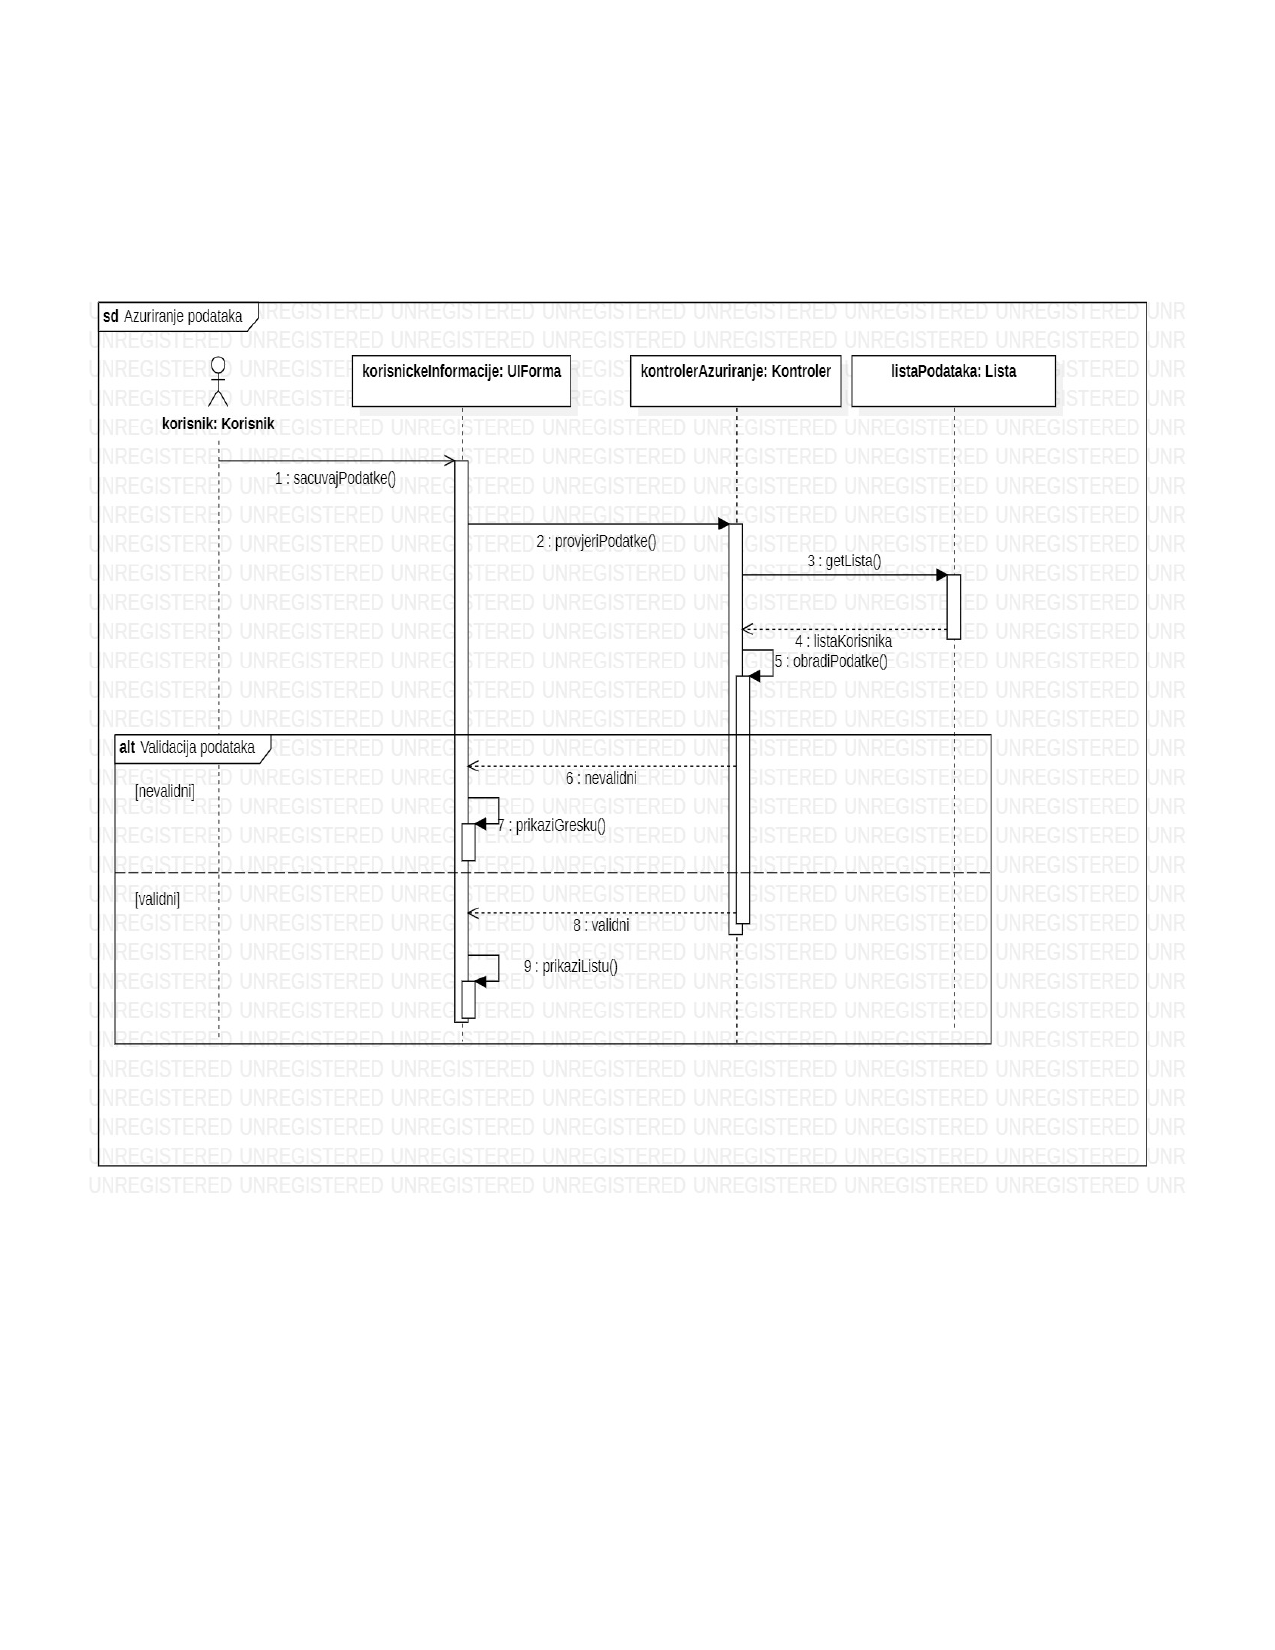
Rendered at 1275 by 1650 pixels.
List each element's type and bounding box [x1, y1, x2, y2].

picture [88, 289, 1187, 1218]
